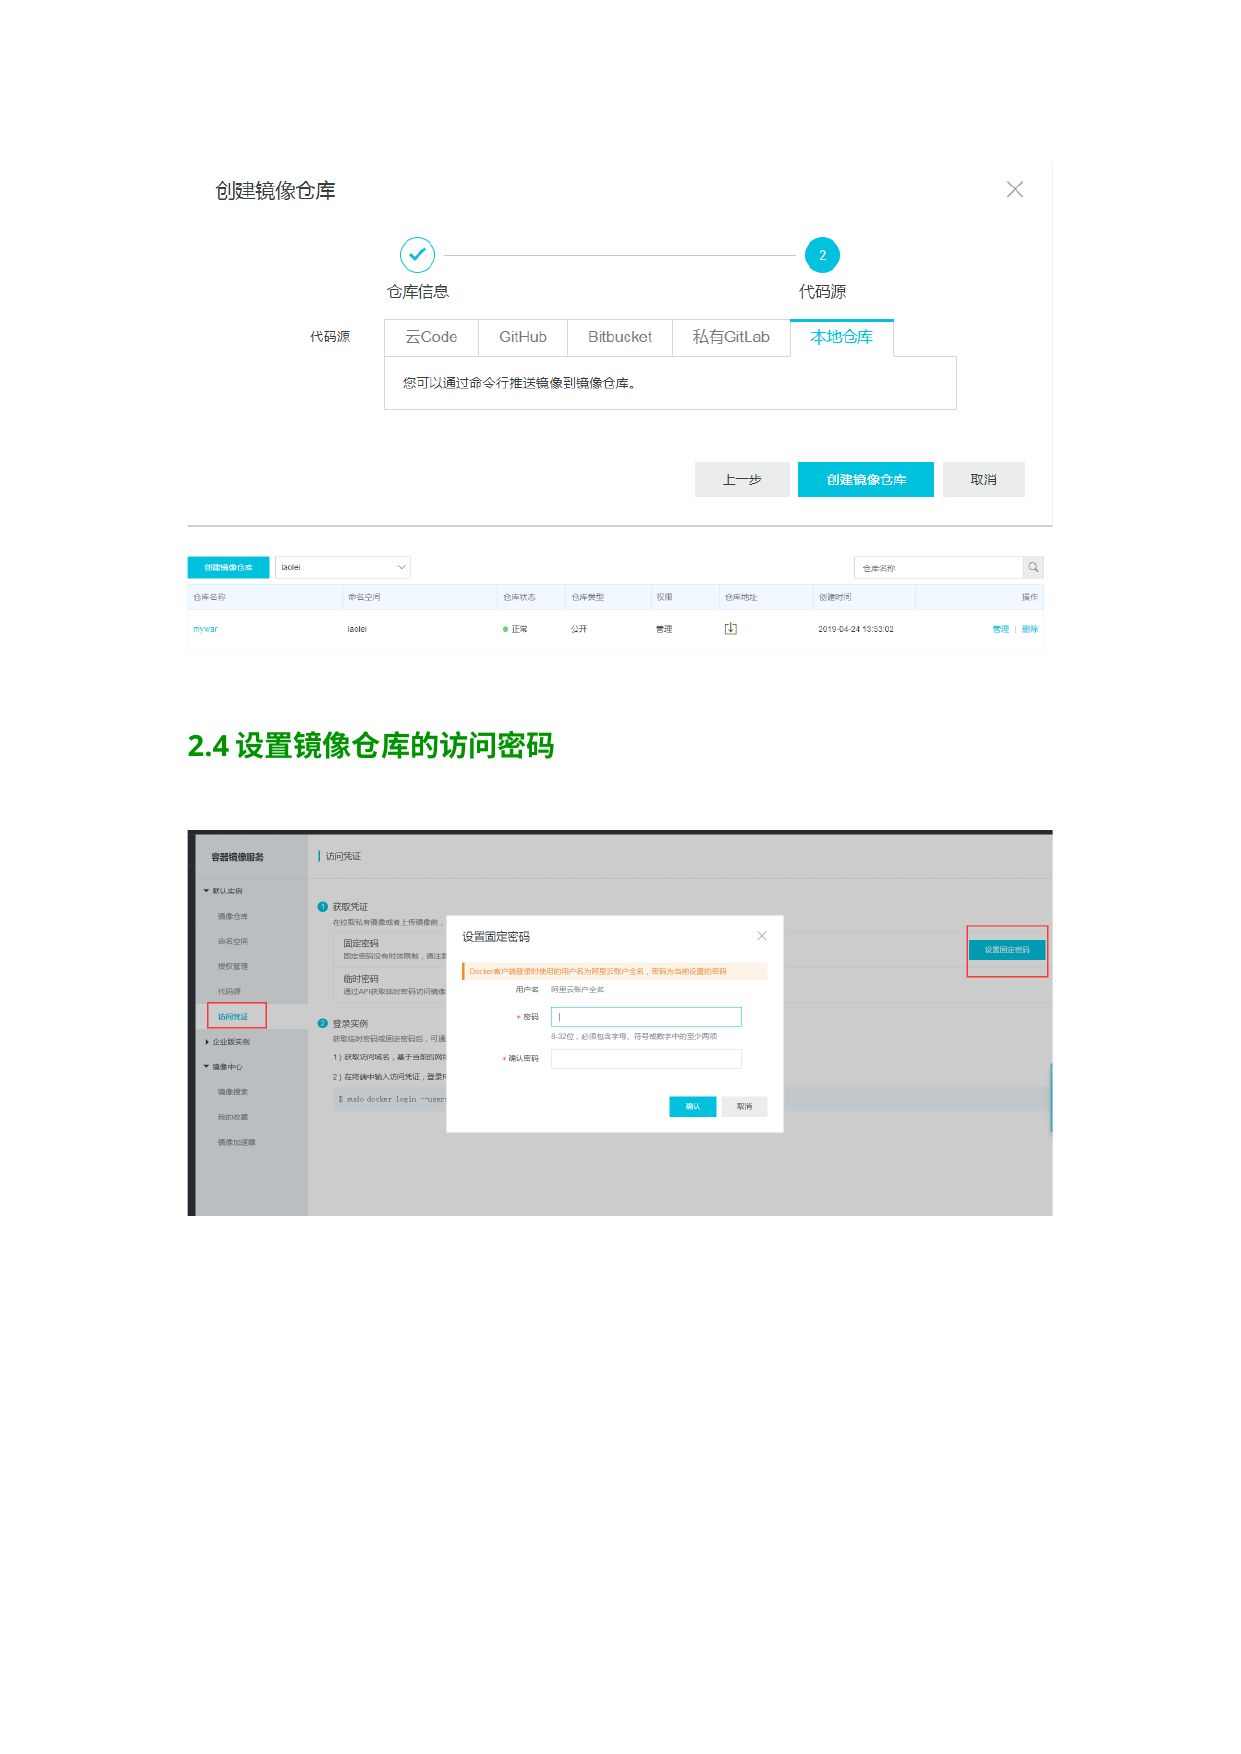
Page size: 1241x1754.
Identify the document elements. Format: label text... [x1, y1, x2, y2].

picture [187, 162, 1053, 527]
picture [187, 830, 1053, 1216]
subtitle 2.4设置镜像仓库的访问密码 [187, 711, 1053, 776]
picture [187, 552, 1053, 660]
